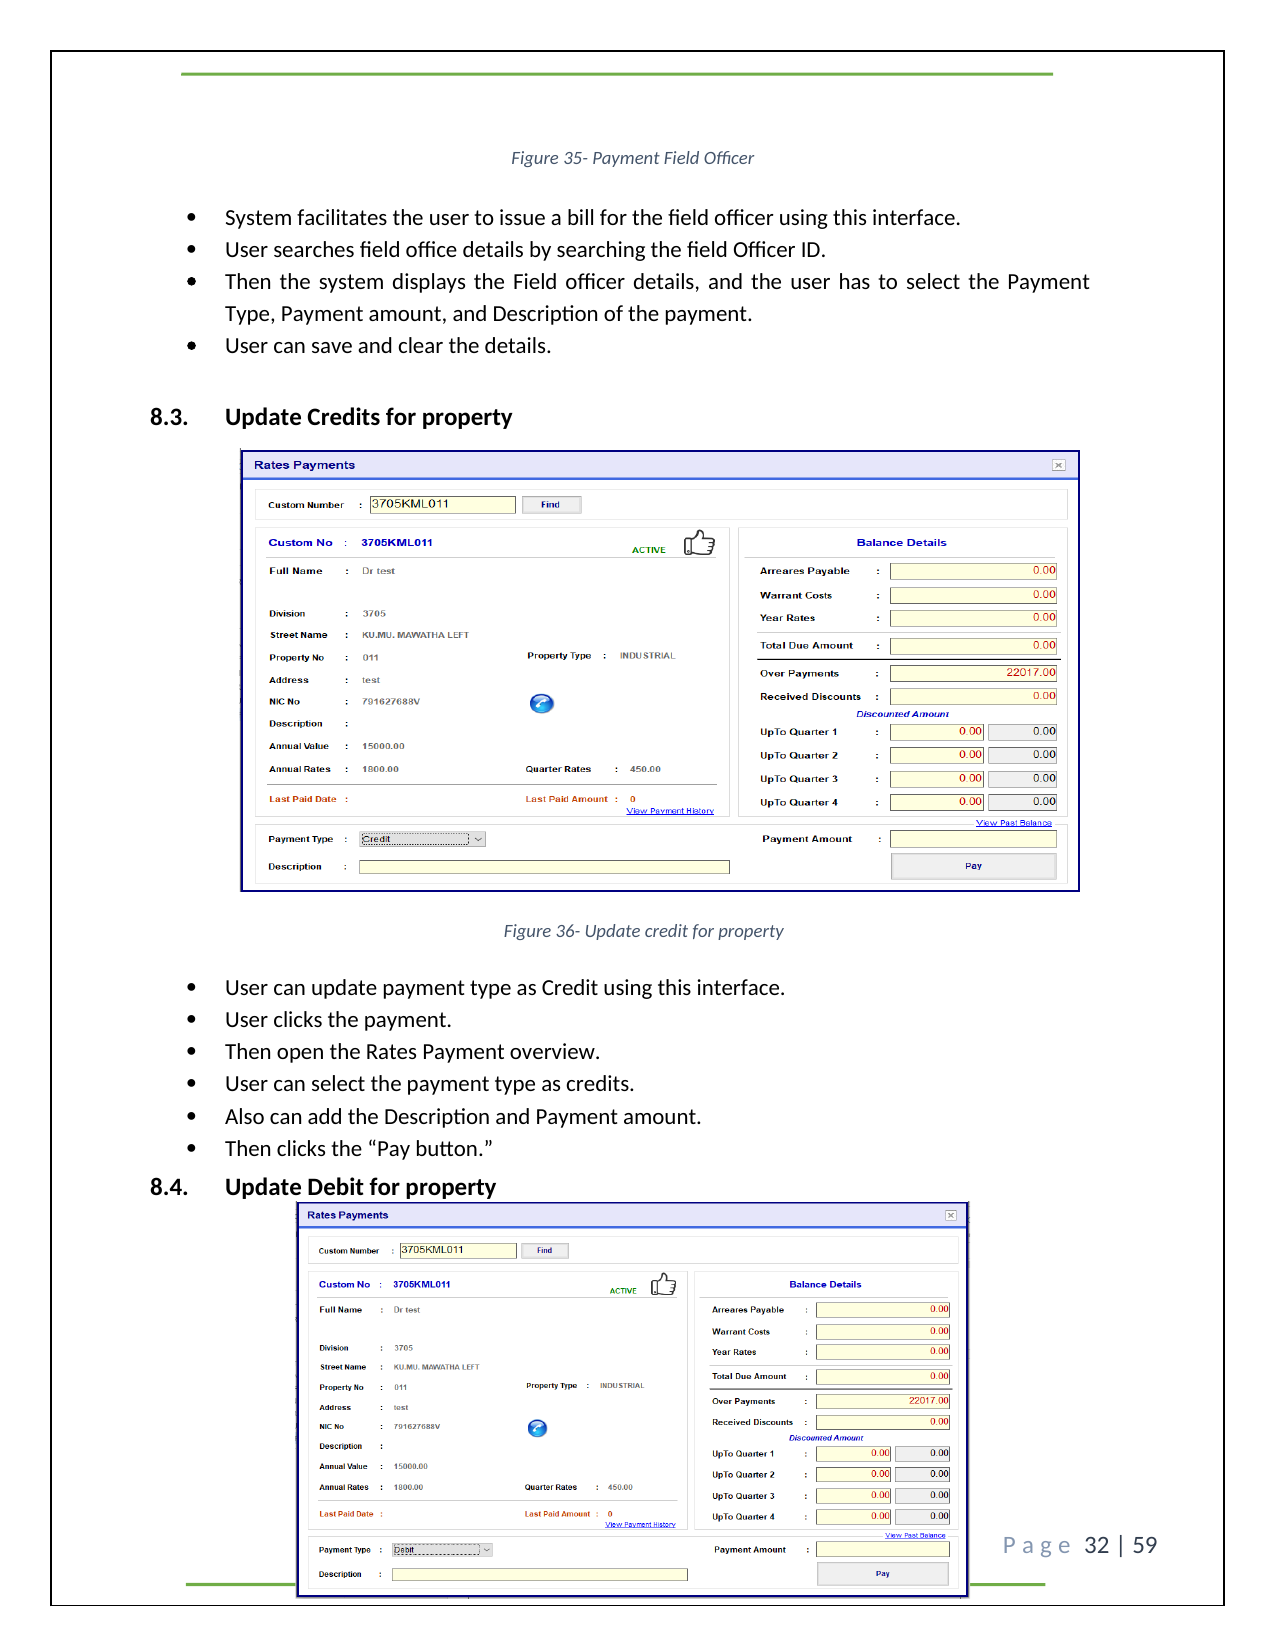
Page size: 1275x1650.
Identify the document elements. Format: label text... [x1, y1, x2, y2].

picture [295, 1201, 971, 1599]
list User can update payment type as Credit using this interface. [187, 973, 1092, 1001]
list Also can add the Description and Payment amount. [187, 1102, 1092, 1130]
list Then the system displays the Field officer details, and the user has to select the Payment Type, Payment amount, and Description of the payment. [187, 267, 1092, 327]
list System facilitates the user to issue a bill for the field officer using this interface. [187, 203, 1092, 231]
picture [239, 448, 1080, 892]
list Then clicks the “Pay button.” [187, 1134, 1092, 1162]
list Then open the Rates Payment overview. [187, 1037, 1092, 1065]
list User can select the payment type as credits. [187, 1069, 1092, 1098]
subtitle Update Credits for property [150, 401, 1125, 431]
list User clicks the payment. [187, 1005, 1092, 1033]
list User can save and clear the details. [187, 331, 1092, 359]
subtitle Update Debit for property [150, 1171, 1125, 1201]
list User searches field office details by searching the field Officer ID. [187, 235, 1092, 263]
